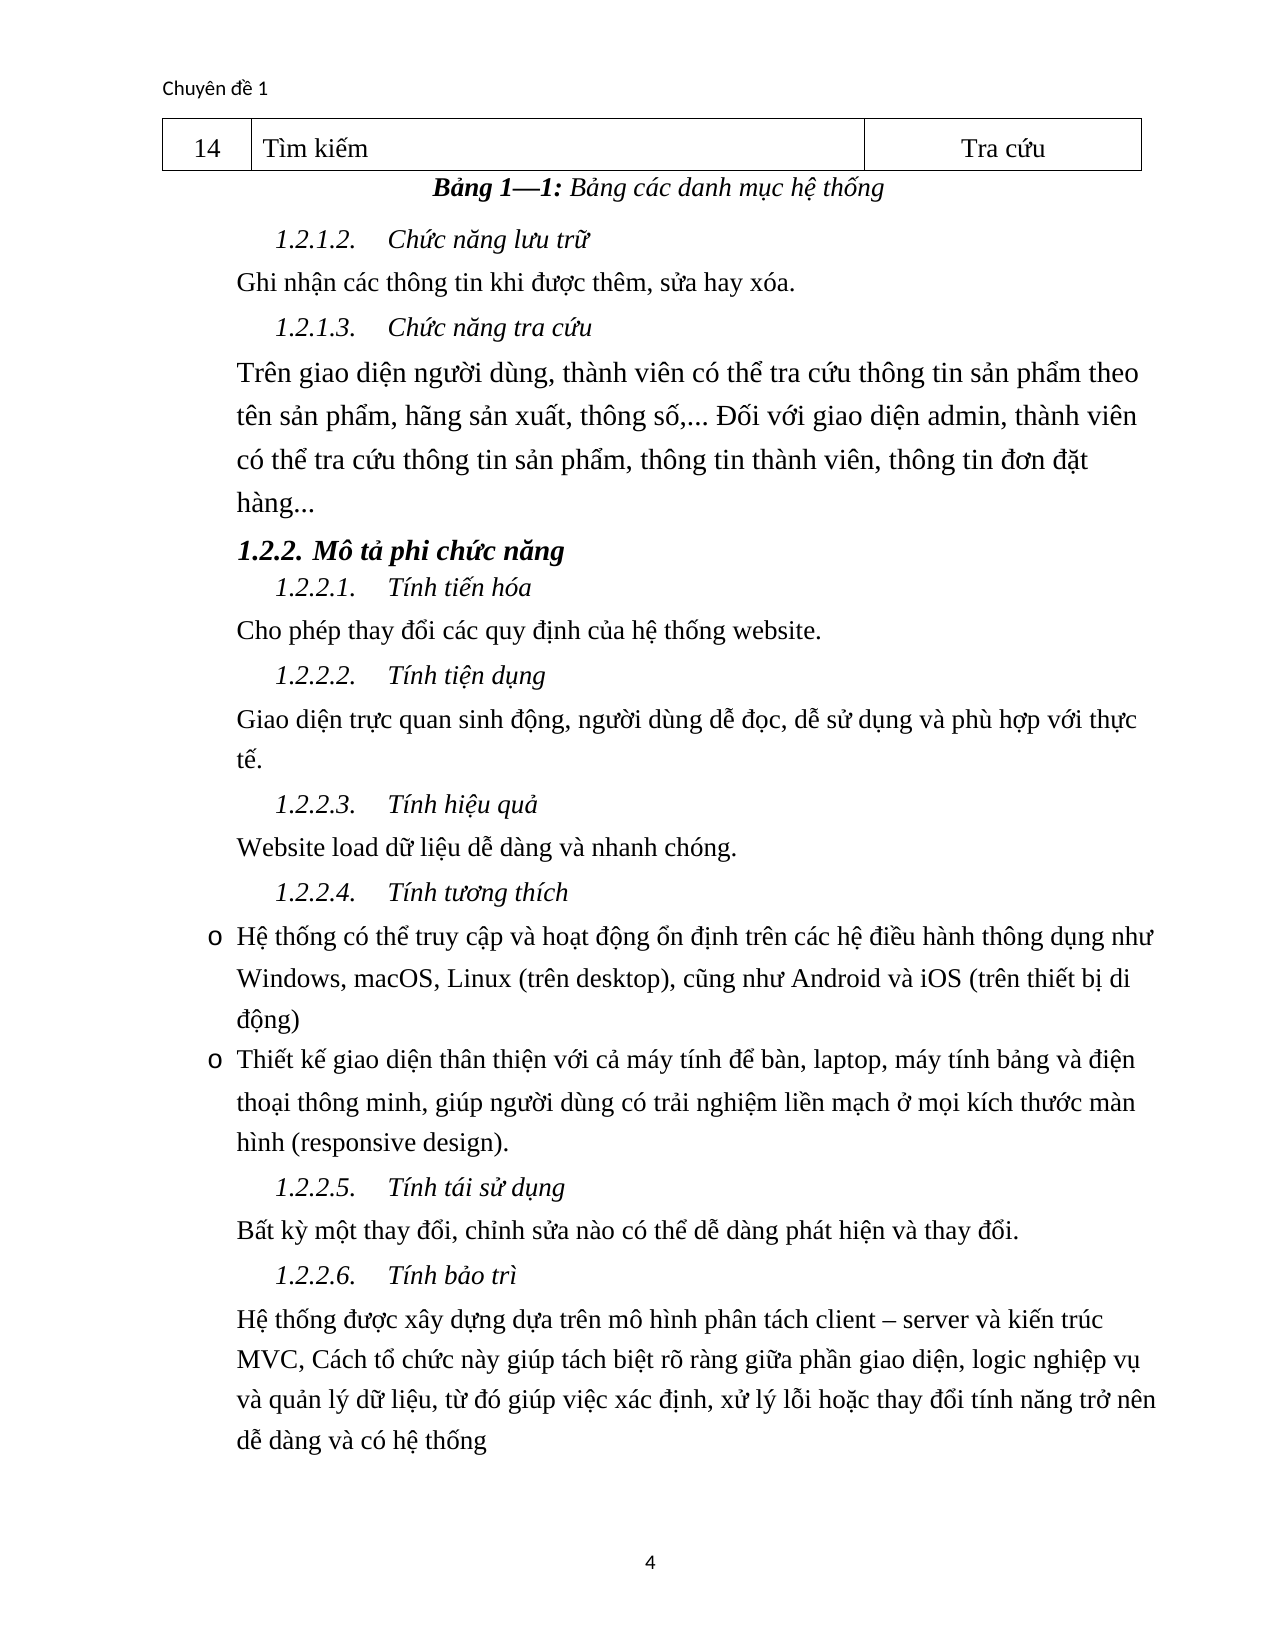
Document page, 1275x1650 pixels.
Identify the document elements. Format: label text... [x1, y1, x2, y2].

subtitle Tính tiến hóa [275, 571, 1157, 602]
subtitle Tính tiện dụng [275, 659, 1157, 690]
list Website load dữ liệu dễ dàng và nhanh chóng. [236, 831, 1157, 862]
list Thiết kế giao diện thân thiện với cả máy tính để bàn, laptop, máy tính bảng và điện thoại thông minh, giúp người dùng có trải nghiệm liền mạch ở mọi kích thước màn hình (responsive design). [207, 1043, 1157, 1157]
list Ghi nhận các thông tin khi được thêm, sửa hay xóa. [236, 267, 1157, 298]
text Bảng 1—1: Bảng các danh mục hệ thống [162, 171, 1157, 202]
list Bất kỳ một thay đổi, chỉnh sửa nào có thể dễ dàng phát hiện và thay đổi. [236, 1214, 1157, 1246]
subtitle Chức năng tra cứu [275, 311, 1157, 342]
list Giao diện trực quan sinh động, người dùng dễ đọc, dễ sử dụng và phù hợp với thực tế. [236, 703, 1157, 774]
subtitle Chức năng lưu trữ [275, 223, 1157, 254]
table_cell Tra cứu [865, 119, 1141, 170]
list Hệ thống được xây dựng dựa trên mô hình phân tách client – server và kiến trúc MVC, Cách tổ chức này giúp tách biệt rõ ràng giữa phần giao diện, logic nghiệp vụ và quản lý dữ liệu, từ đó giúp việc xác định, xử lý lỗi hoặc thay đổi tính năng trở nên dễ dàng và có hệ thống [236, 1303, 1157, 1455]
subtitle Tính hiệu quả [275, 788, 1157, 819]
subtitle Tính bảo trì [275, 1259, 1157, 1290]
list Hệ thống có thể truy cập và hoạt động ổn định trên các hệ điều hành thông dụng như Windows, macOS, Linux (trên desktop), cũng như Android và iOS (trên thiết bị di động) [207, 919, 1157, 1034]
subtitle Tính tương thích [275, 876, 1157, 907]
list Cho phép thay đổi các quy định của hệ thống website. [236, 614, 1157, 646]
table_cell Tìm kiếm [252, 119, 864, 170]
text Trên giao diện người dùng, thành viên có thể tra cứu thông tin sản phẩm theo tên sản phẩm, hãng sản xuất, thông số,... Đối với giao diện admin, thành viên có thể tra cứu thông tin sản phẩm, thông tin thành viên, thông tin đơn đặt hàng... [236, 355, 1157, 519]
subtitle Tính tái sử dụng [275, 1171, 1157, 1202]
subtitle Mô tả phi chức năng [237, 533, 1157, 567]
table_cell 14 [163, 119, 251, 170]
